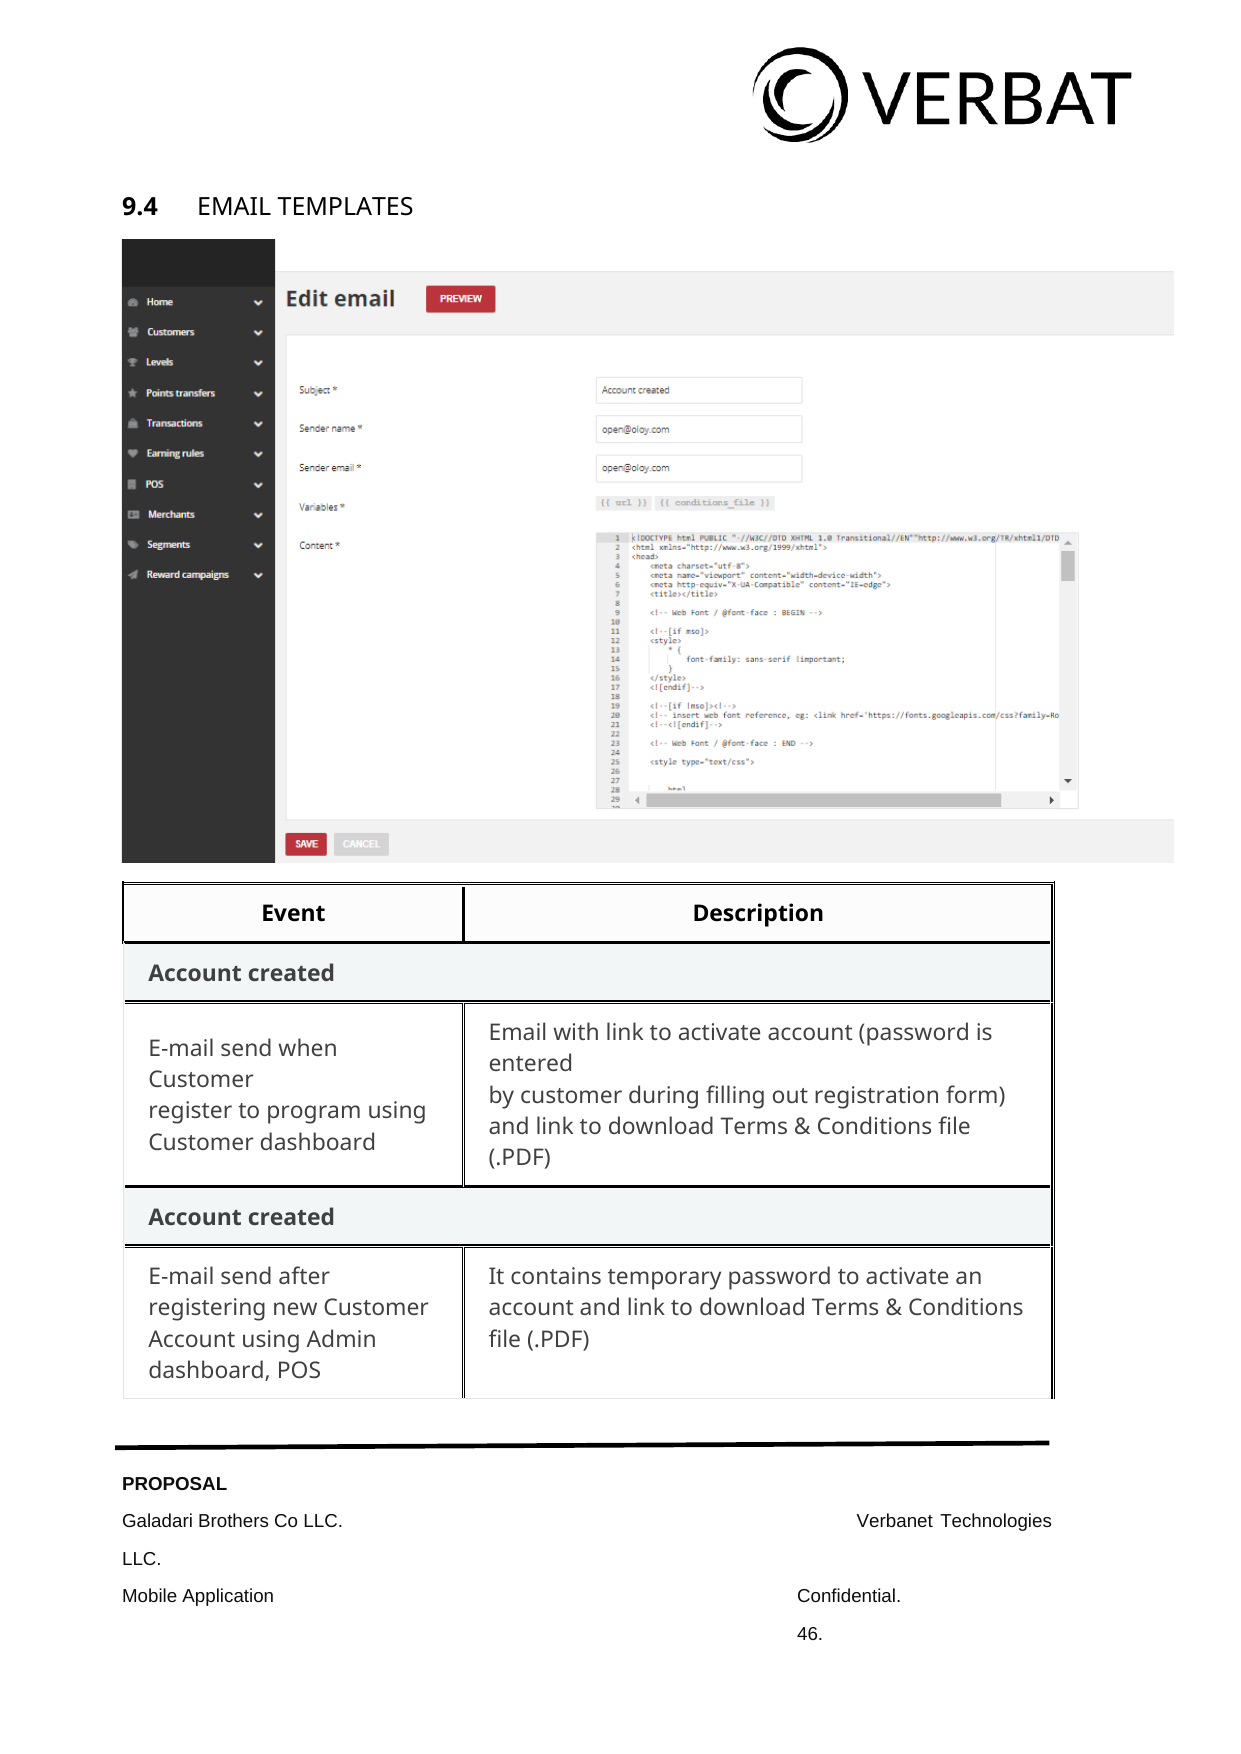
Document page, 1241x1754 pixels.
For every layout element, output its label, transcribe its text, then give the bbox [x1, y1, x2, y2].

picture [748, 42, 1136, 142]
table_header Description [463, 885, 1051, 941]
table_cell Account created [124, 941, 1051, 1000]
table_cell E-mail send after registering new Customer Account using Admin dashboard, POS dashboard and API [124, 1248, 462, 1398]
table_cell Email with link to activate account (password is entered by customer during filling out registration form) and link to download Terms & Conditions file (.PDF) [465, 1000, 1052, 1185]
table_cell Account created [124, 1185, 1051, 1244]
table_header Event [124, 885, 463, 941]
picture [121, 239, 1174, 863]
table_cell E-mail send when Customer register to program using Customer dashboard [124, 1004, 462, 1185]
subtitle EMAIL TEMPLATES [122, 188, 1053, 223]
table_cell It contains temporary password to activate an account and link to download Terms & Conditions file (.PDF) [465, 1244, 1052, 1398]
